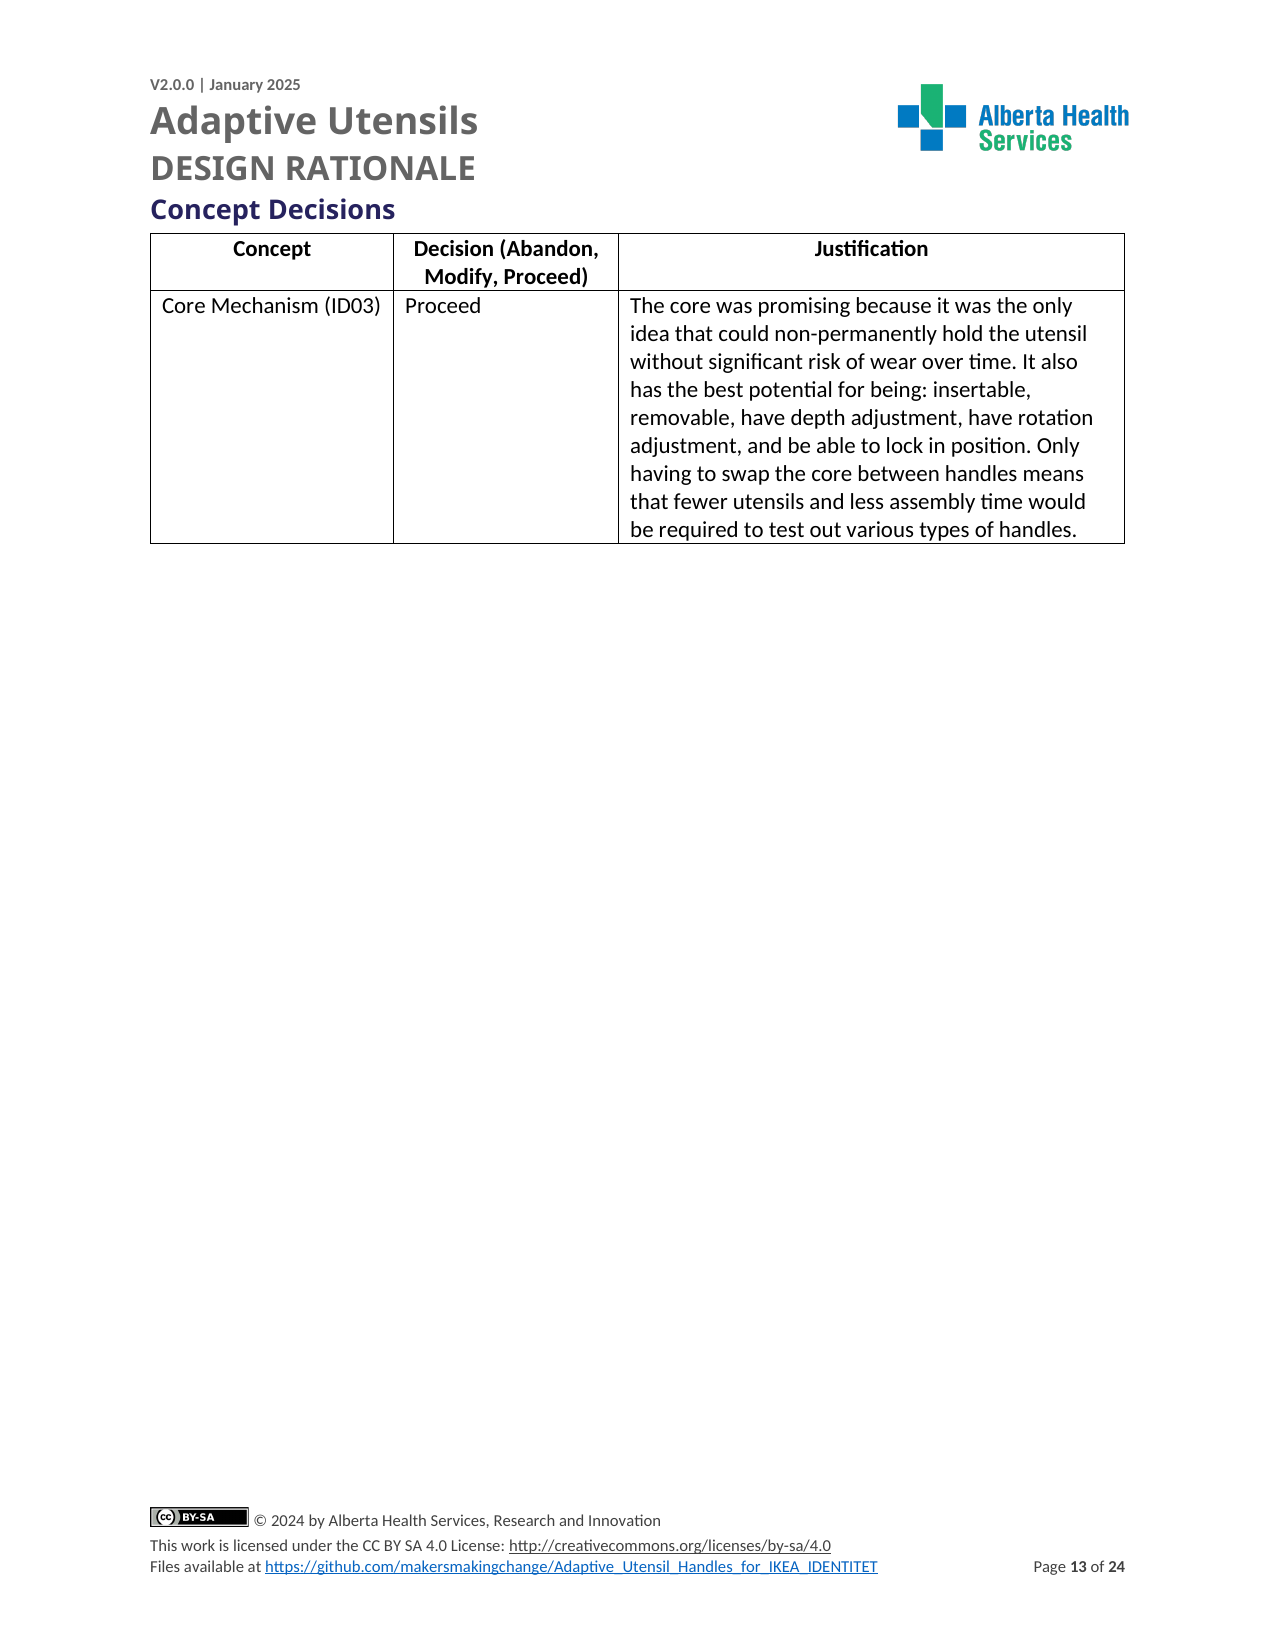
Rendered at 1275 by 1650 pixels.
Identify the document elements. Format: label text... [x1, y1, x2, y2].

picture [896, 82, 1130, 152]
picture [150, 1507, 249, 1527]
table_cell The core was promising because it was the only idea that could non-permanently hold the utensil without significant risk of wear over time. It also has the best potential for being: insertable, removable, have depth adjustment, have rotation adjustment, and be able to lock in position. Only having to swap the core between handles means that fewer utensils and less assembly time would be required to test out various types of handles. [619, 291, 1124, 543]
table_header Justification [619, 234, 1124, 290]
table_cell Proceed [394, 291, 618, 543]
table_header Decision (Abandon, Modify, Proceed) [394, 234, 618, 290]
table_cell Core Mechanism (ID03) [151, 291, 393, 543]
subtitle Concept Decisions [150, 191, 1125, 227]
table_header Concept [151, 234, 393, 290]
